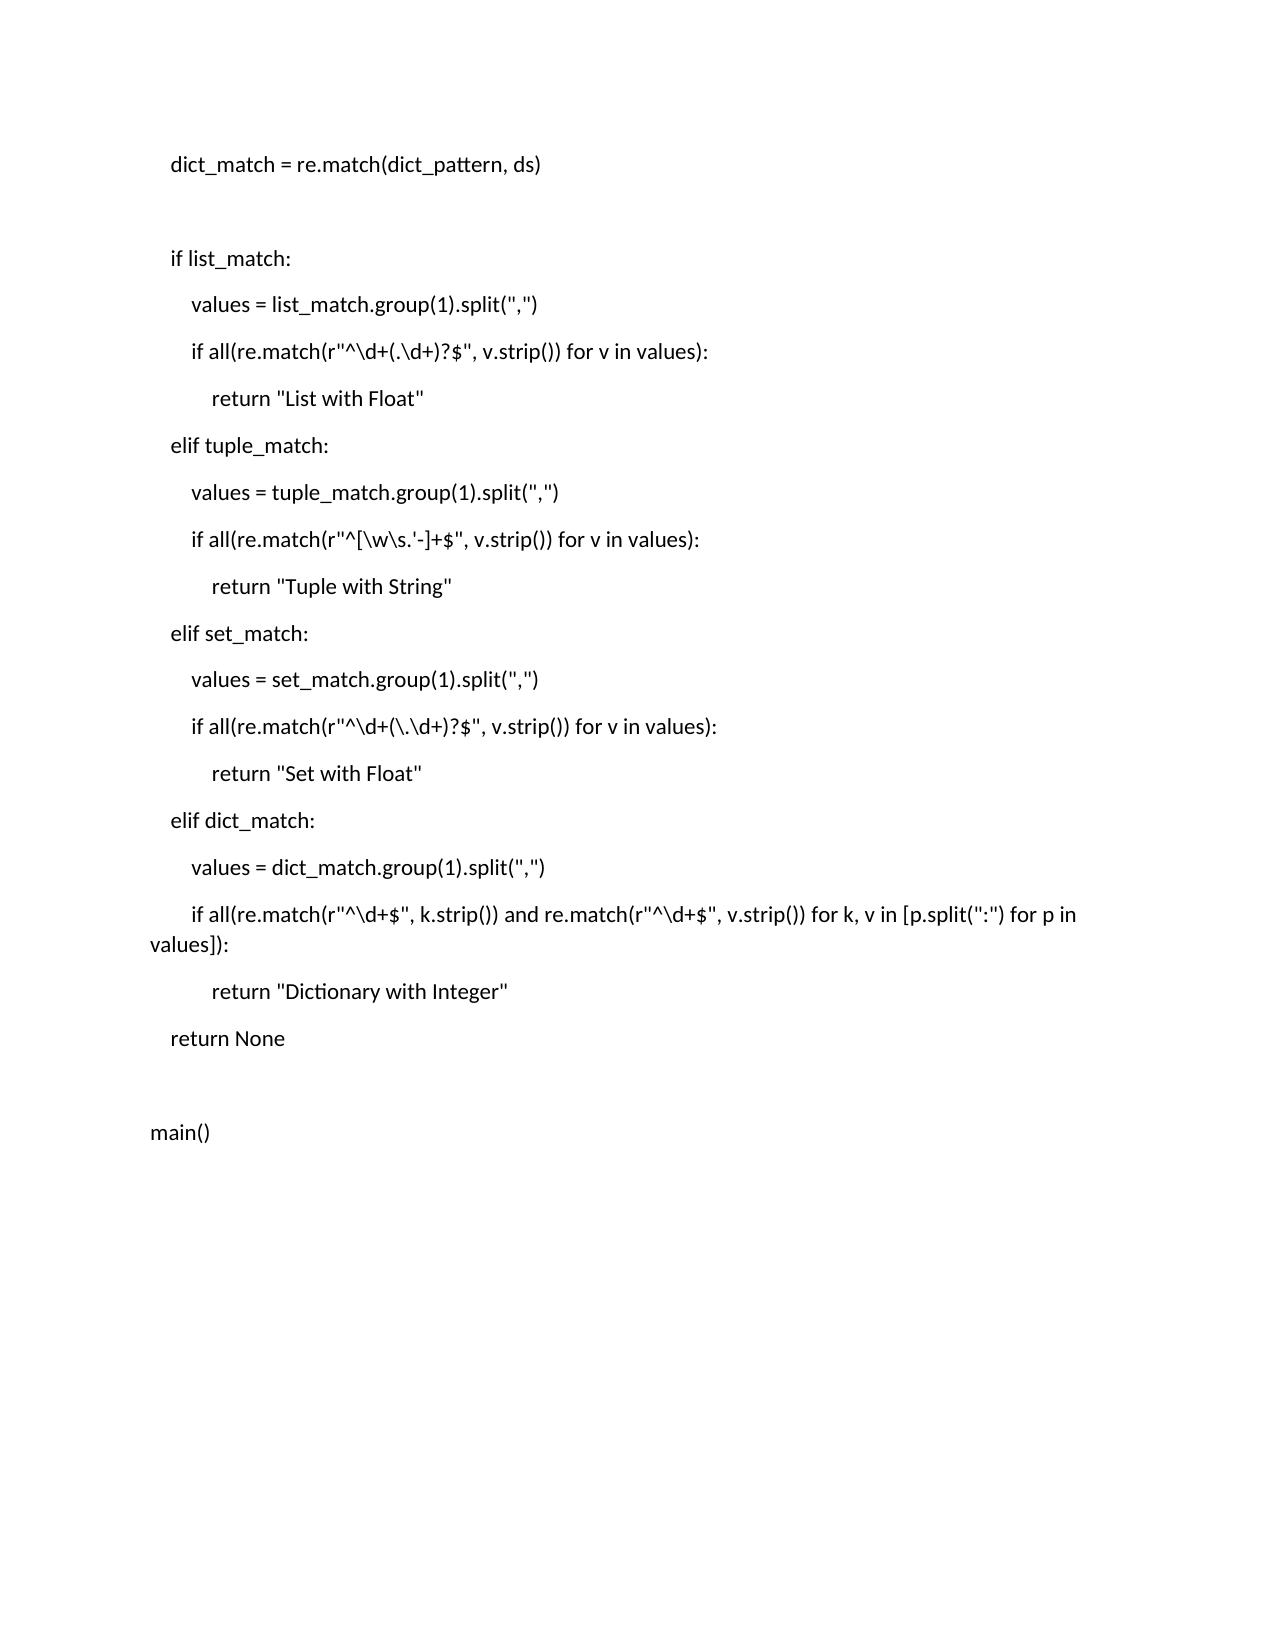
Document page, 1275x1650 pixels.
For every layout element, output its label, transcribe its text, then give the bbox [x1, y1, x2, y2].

text elif tuple_match: [150, 431, 1125, 459]
text if list_match: [150, 244, 1125, 272]
text return "Set with Float" [150, 759, 1125, 787]
text values = tuple_match.group(1).split(",") [150, 478, 1125, 506]
text elif dict_match: [150, 806, 1125, 834]
text if all(re.match(r"^[\w\s.'-]+$", v.strip()) for v in values): [150, 525, 1125, 553]
text return "List with Float" [150, 384, 1125, 412]
text elif set_match: [150, 619, 1125, 647]
text values = dict_match.group(1).split(",") [150, 853, 1125, 881]
text main() [150, 1118, 1125, 1146]
text return None [150, 1024, 1125, 1052]
text if all(re.match(r"^\d+(\.\d+)?$", v.strip()) for v in values): [150, 712, 1125, 741]
text if all(re.match(r"^\d+$", k.strip()) and re.match(r"^\d+$", v.strip()) for k, v in [p.split(":") for p in values]): [150, 900, 1125, 958]
text if all(re.match(r"^\d+(.\d+)?$", v.strip()) for v in values): [150, 337, 1125, 366]
text return "Dictionary with Integer" [150, 977, 1125, 1005]
text dict_match = re.match(dict_pattern, ds) [150, 150, 1125, 178]
text values = list_match.group(1).split(",") [150, 291, 1125, 319]
text values = set_match.group(1).split(",") [150, 666, 1125, 694]
text return "Tuple with String" [150, 572, 1125, 600]
